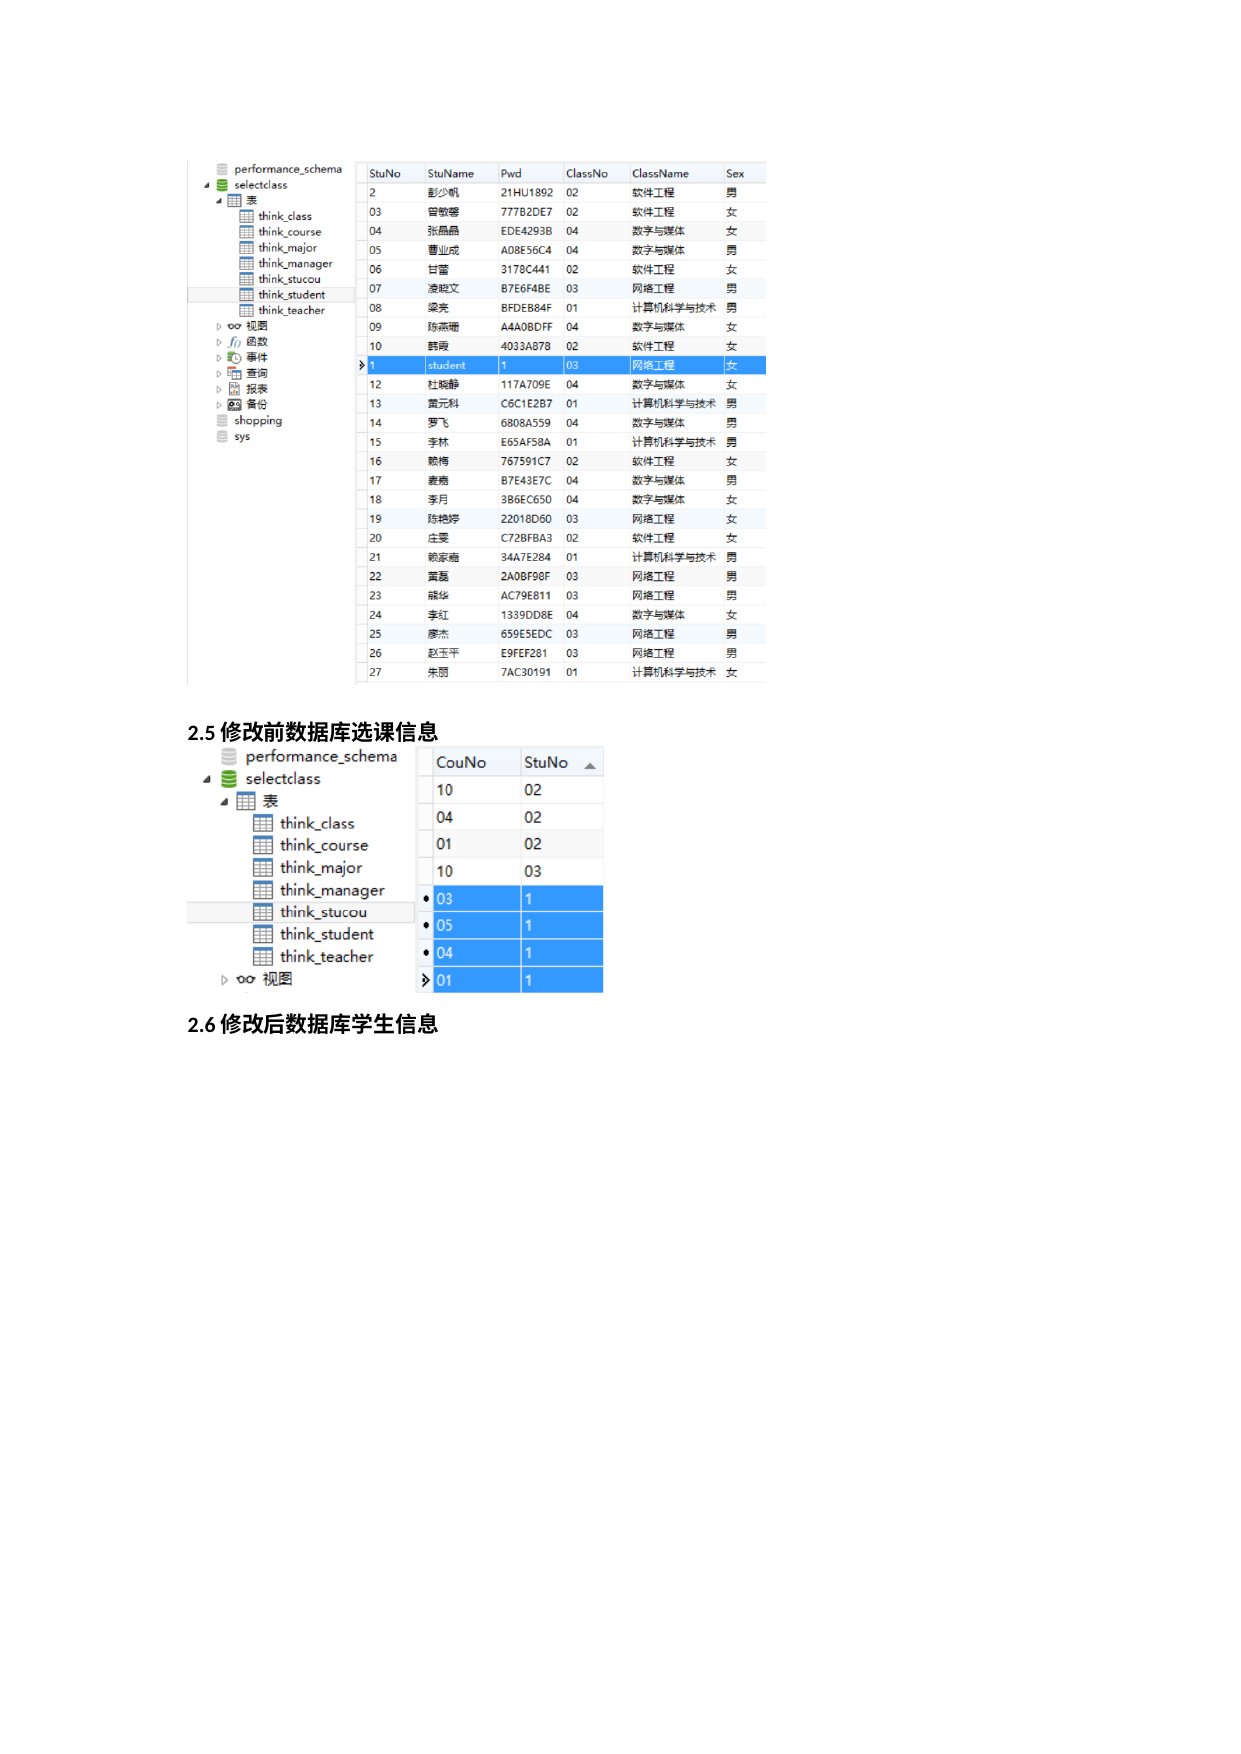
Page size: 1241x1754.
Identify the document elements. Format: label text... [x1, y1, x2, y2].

text 2.6修改后数据库学生信息 [187, 1007, 1053, 1039]
picture [187, 161, 766, 685]
picture [187, 746, 604, 993]
text 2.5修改前数据库选课信息 [187, 714, 1053, 747]
